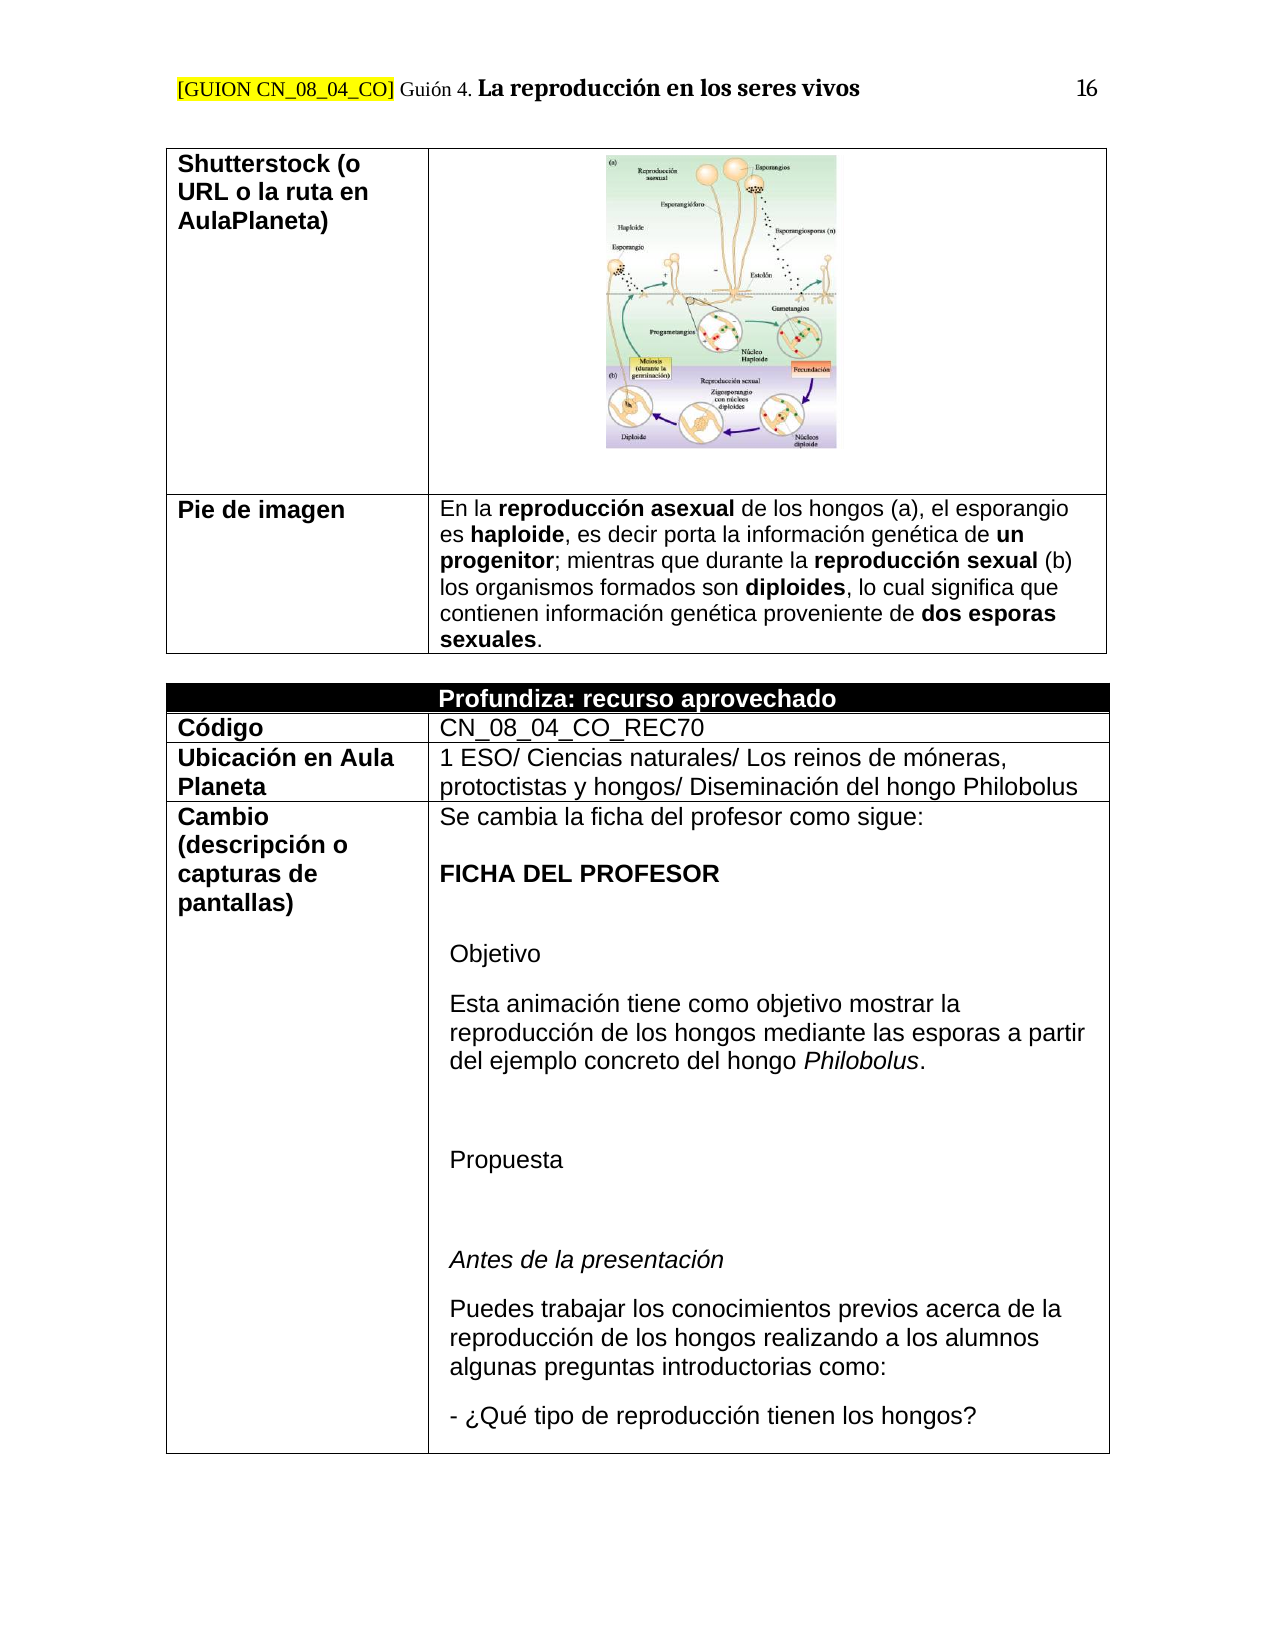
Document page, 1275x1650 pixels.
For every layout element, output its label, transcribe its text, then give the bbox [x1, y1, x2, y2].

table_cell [429, 802, 1109, 1452]
table_cell Ubicación en Aula Planeta [167, 743, 428, 801]
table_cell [167, 149, 428, 494]
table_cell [167, 802, 428, 1452]
table_header Profundiza: recurso aprovechado [167, 684, 1109, 712]
table_cell Código [167, 714, 428, 742]
table_cell 1 ESO/ Ciencias naturales/ Los reinos de móneras, protoctistas y hongos/ Diseminación del hongo Philobolus [429, 743, 1109, 801]
table_cell En la reproducción asexual de los hongos (a), el esporangio es haploide, es decir porta la información genética de un progenitor; mientras que durante la reproducción sexual (b) los organismos formados son diploides, lo cual significa que contienen información genética proveniente de dos esporas sexuales. [429, 495, 1106, 653]
table_cell CN_08_04_CO_REC70 [429, 714, 1109, 742]
table_cell Ilustrar [429, 149, 1106, 494]
picture [606, 155, 844, 449]
table_cell Pie de imagen [167, 495, 428, 653]
